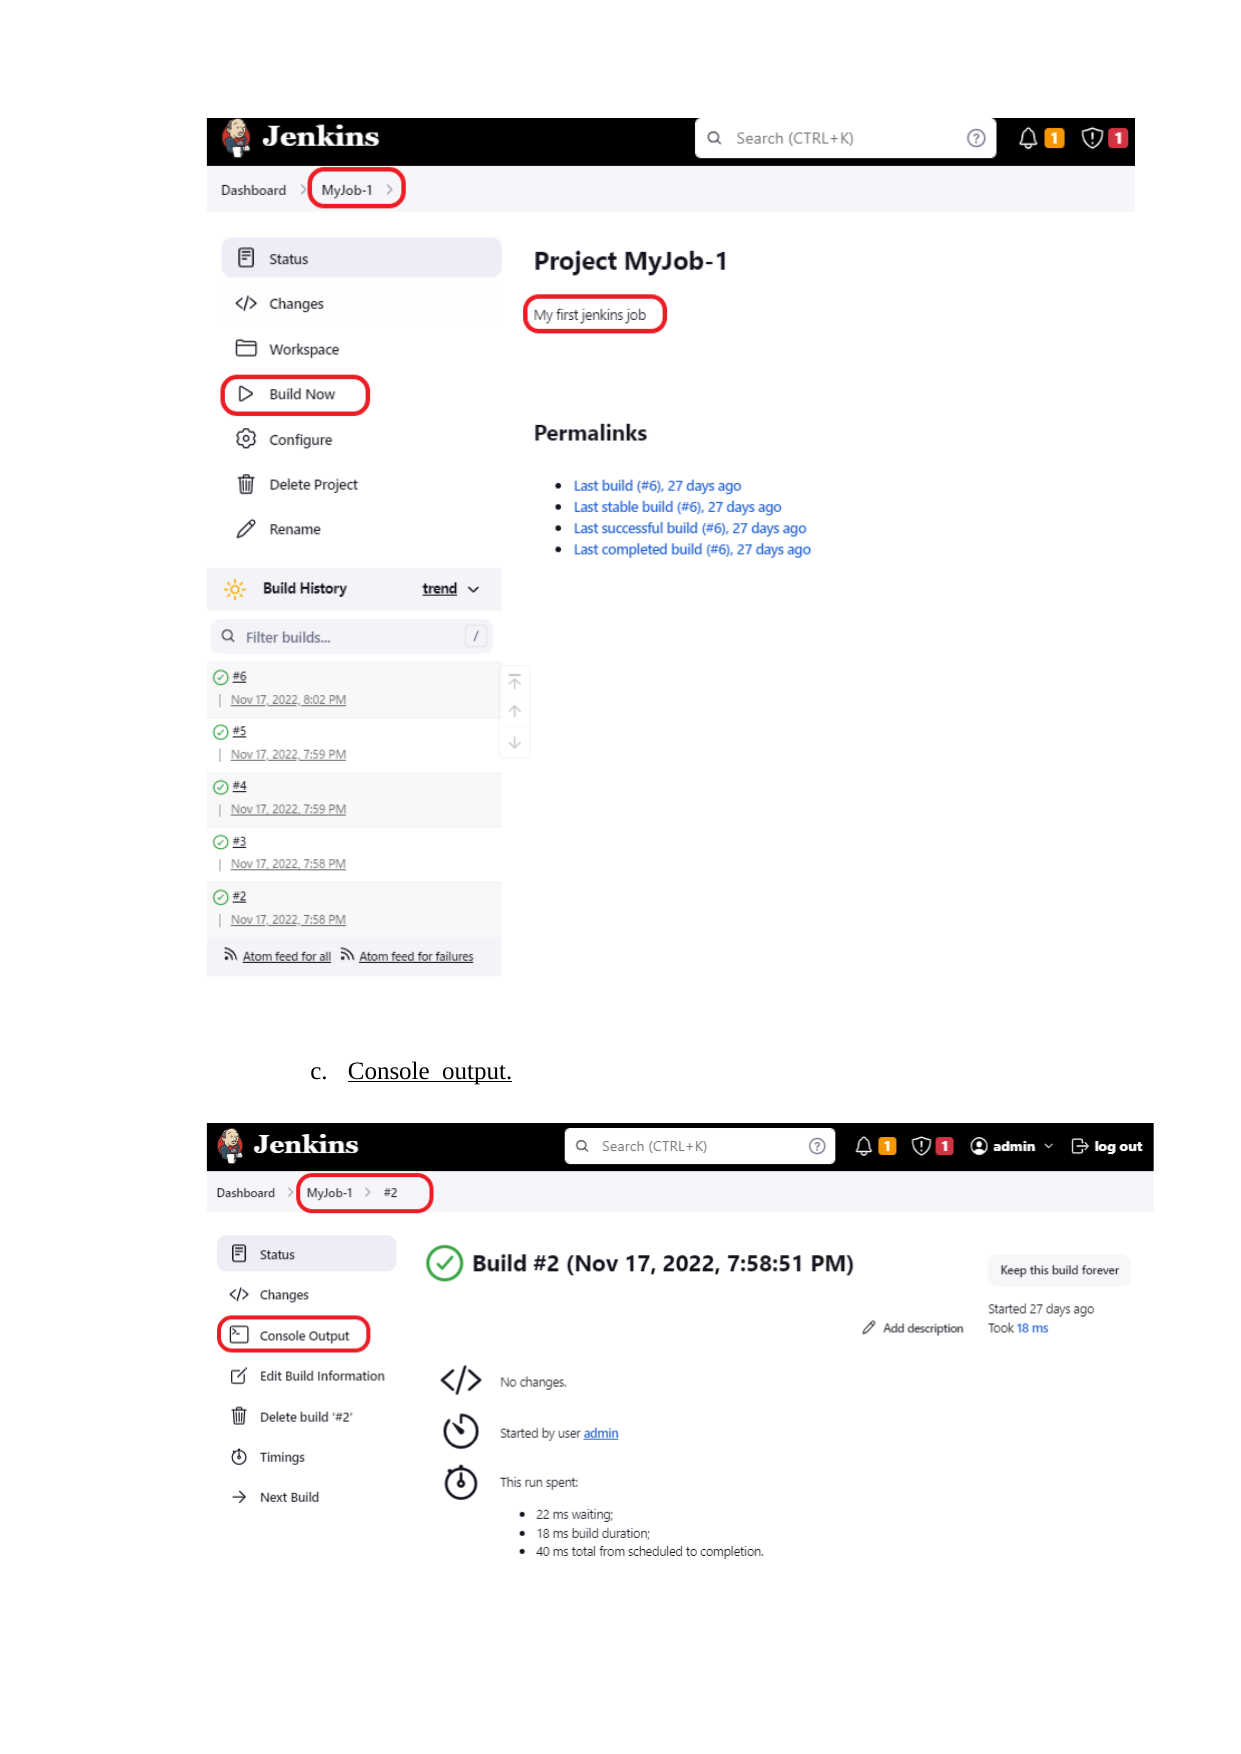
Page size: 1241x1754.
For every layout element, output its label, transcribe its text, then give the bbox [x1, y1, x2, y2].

picture [206, 1123, 1154, 1577]
picture [206, 118, 1135, 982]
list Console output. [310, 1056, 1152, 1085]
